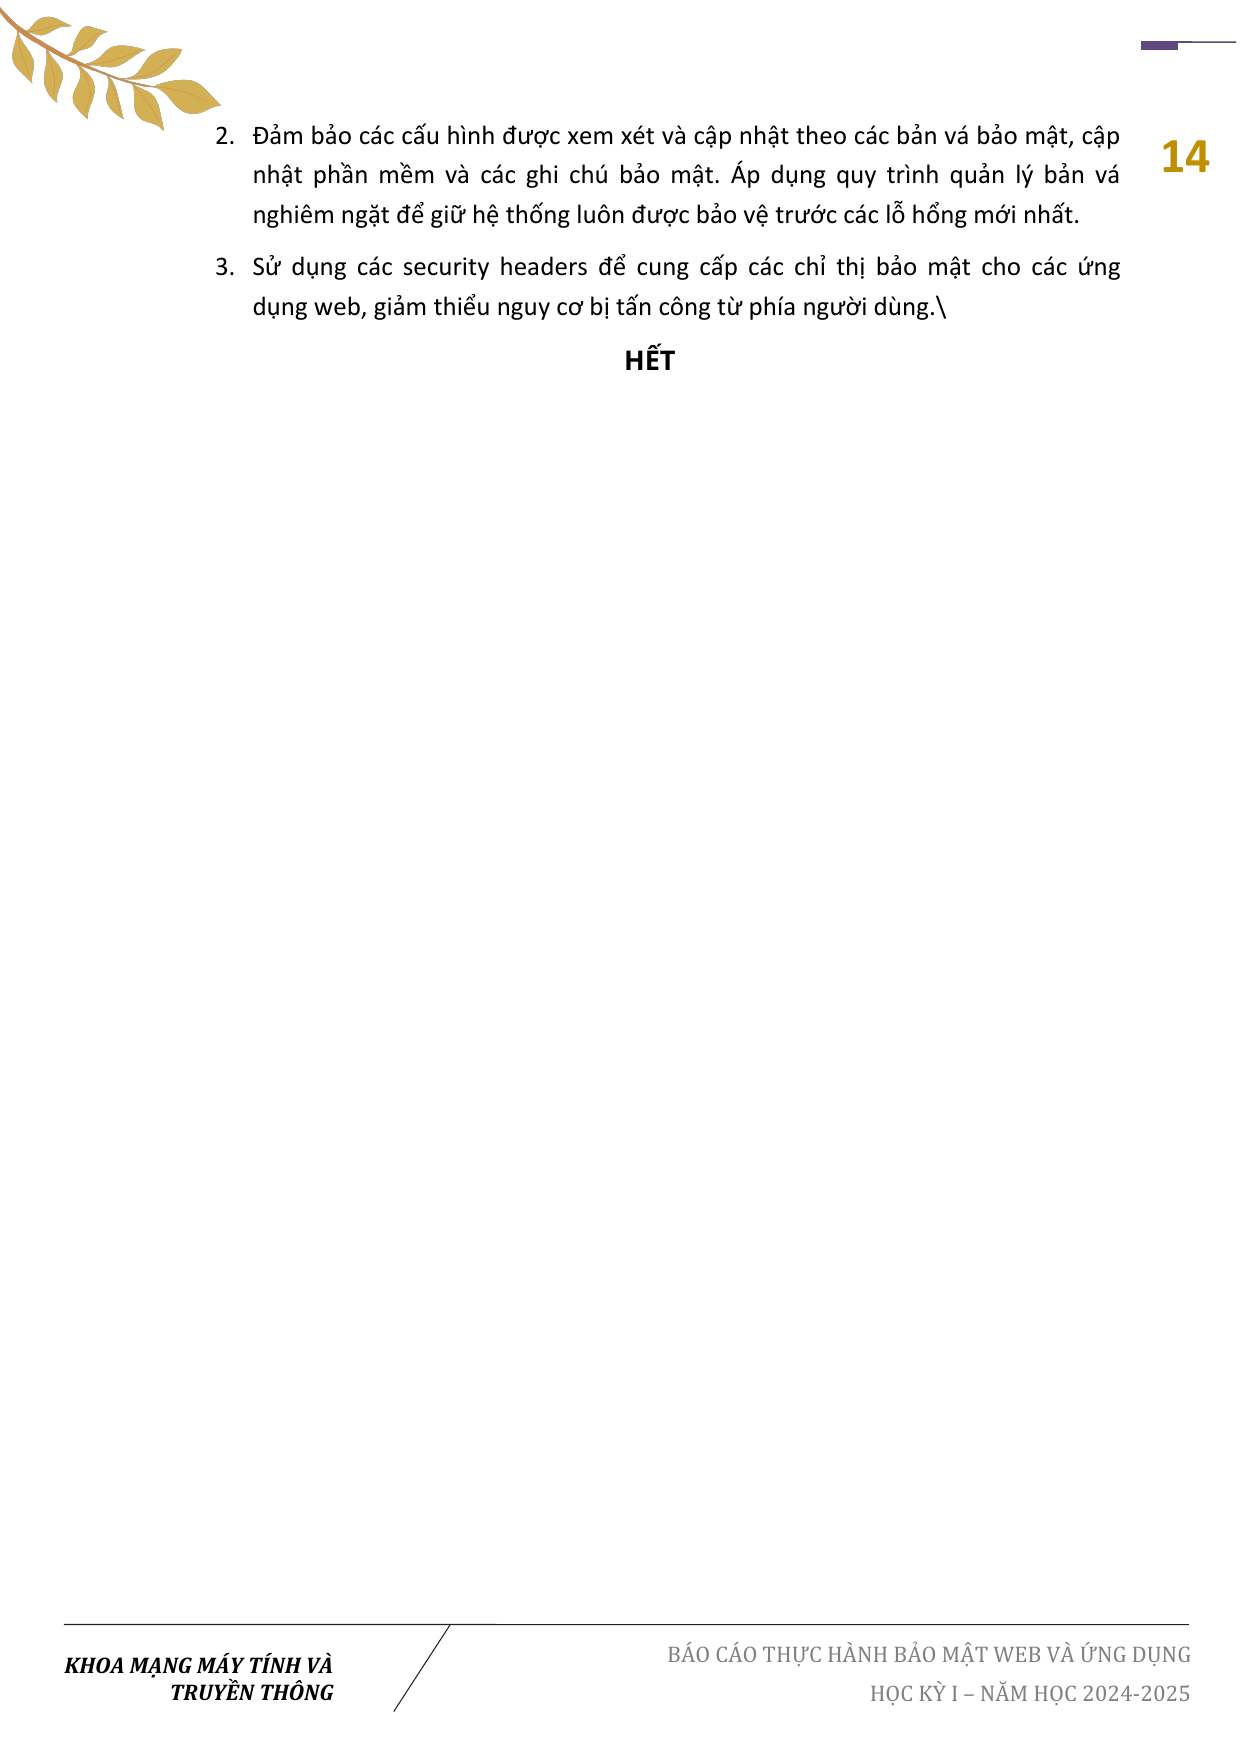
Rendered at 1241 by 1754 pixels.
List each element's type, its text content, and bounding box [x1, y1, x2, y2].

list Sử dụng các security headers để cung cấp các chỉ thị bảo mật cho các ứng dụng web, giảm thiểu nguy cơ bị tấn công từ phía người dùng.\ [215, 249, 1122, 322]
text HẾT [177, 341, 1122, 378]
picture [0, 0, 235, 197]
list Đảm bảo các cấu hình được xem xét và cập nhật theo các bản vá bảo mật, cập nhật phần mềm và các ghi chú bảo mật. Áp dụng quy trình quản lý bản vá nghiêm ngặt để giữ hệ thống luôn được bảo vệ trước các lỗ hổng mới nhất. [215, 118, 1122, 230]
